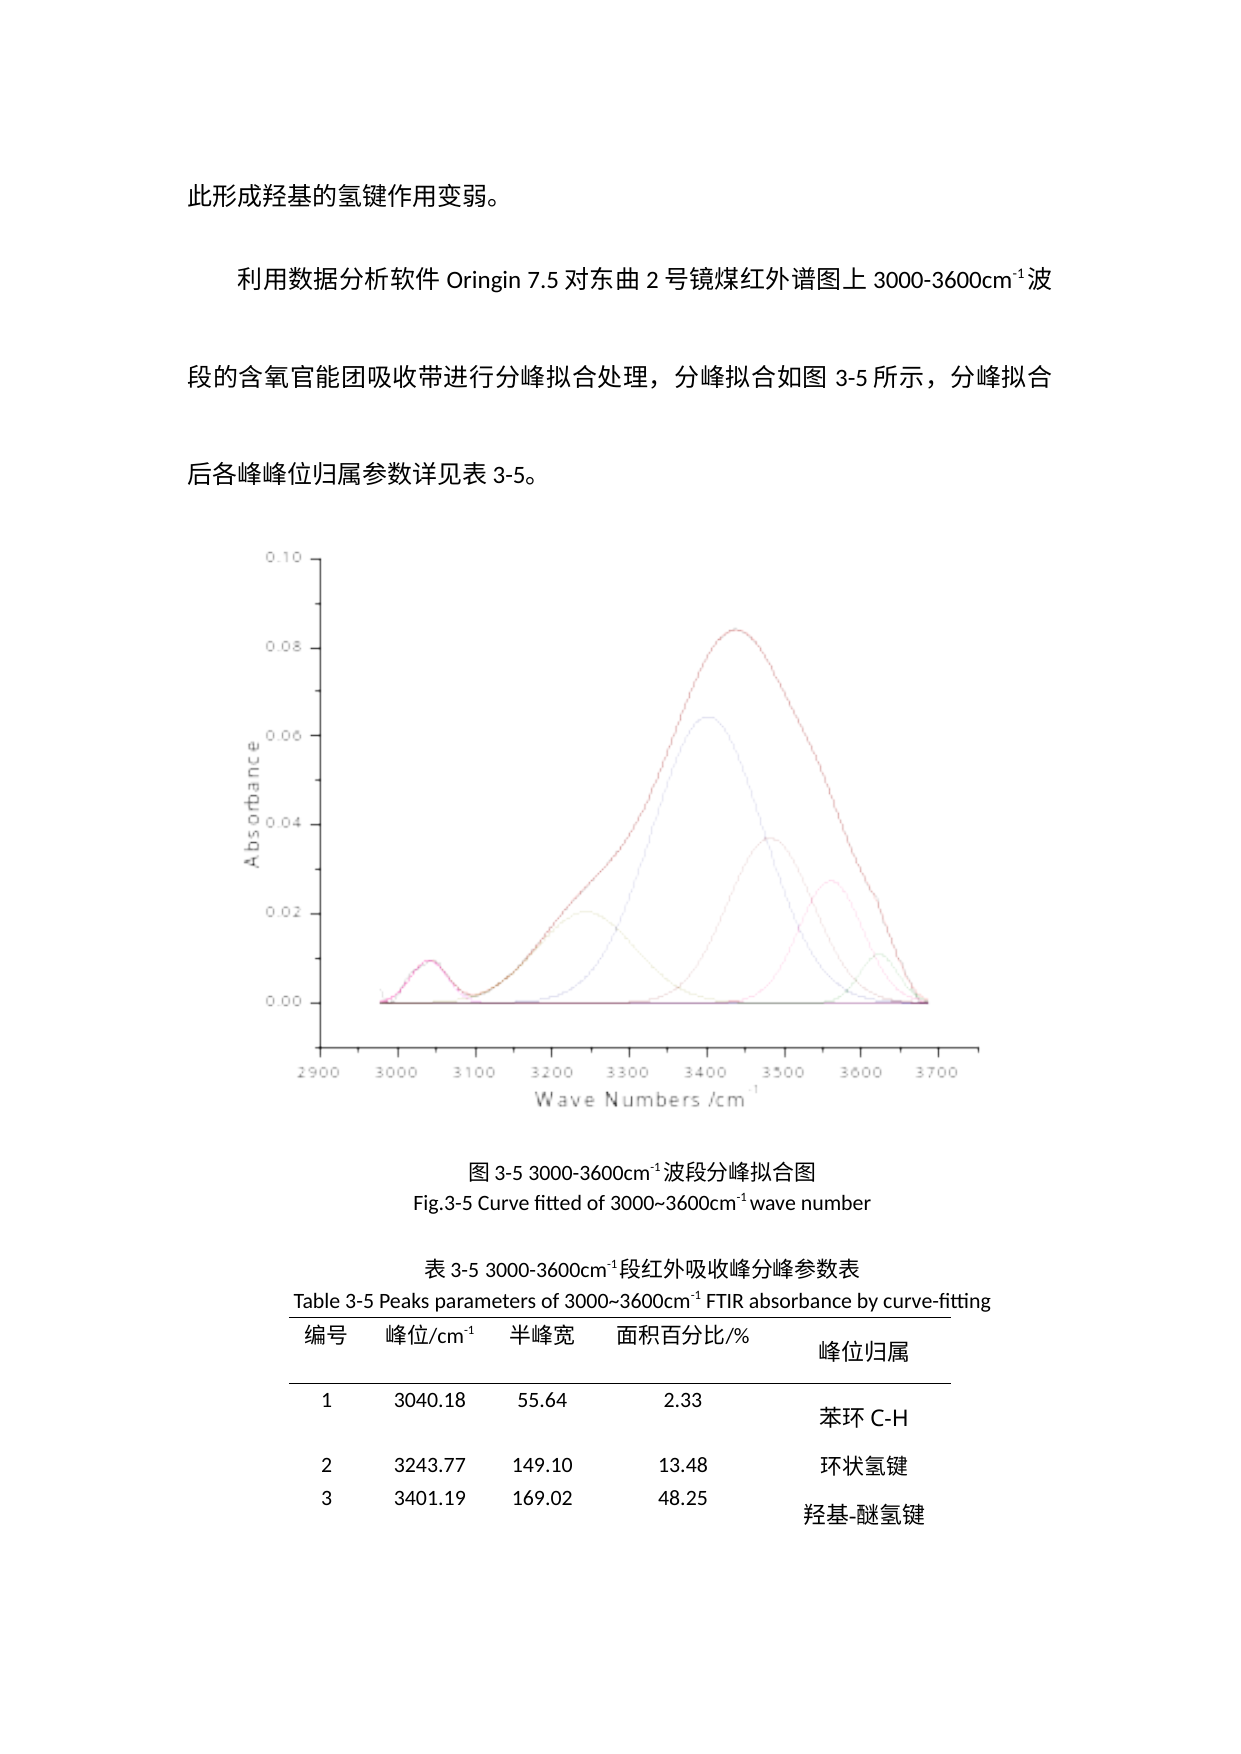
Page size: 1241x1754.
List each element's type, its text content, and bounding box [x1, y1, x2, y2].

text Table 3-5 Peaks parameters of 3000~3600cm-1 FTIR absorbance by curve-fitting [187, 1284, 1053, 1317]
text 表3-5 3000-3600cm-1段红外吸收峰分峰参数表 [187, 1252, 1053, 1284]
table_cell 苯环C-H [776, 1384, 951, 1449]
table_cell 48.25 [589, 1481, 776, 1546]
table_cell 3401.19 [364, 1481, 495, 1546]
table_cell 环状氢键 [776, 1449, 951, 1481]
text Fig.3-5 Curve fitted of 3000~3600cm-1 wave number [187, 1187, 1053, 1219]
table_cell 13.48 [589, 1449, 776, 1481]
table_cell 3 [289, 1481, 364, 1546]
table_header 半峰宽 [495, 1318, 589, 1383]
table_header 峰位/cm-1 [364, 1318, 495, 1383]
text 图3-5 3000-3600cm-1波段分峰拟合图 [187, 1154, 1053, 1187]
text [187, 162, 1053, 227]
table_cell 2 [289, 1449, 364, 1481]
table_cell 3243.77 [364, 1449, 495, 1481]
table_cell 羟基-醚氢键 [776, 1481, 951, 1546]
text 利用数据分析软件Oringin 7.5对东曲2号镜煤红外谱图上3000-3600cm-1波段的含氧官能团吸收带进行分峰拟合处理，分峰拟合如图3-5所示，分峰拟合后各峰峰位归属参数详见表3-5。 [187, 245, 1053, 505]
table_cell 169.02 [495, 1481, 589, 1546]
table_cell 1 [289, 1384, 364, 1449]
table_cell 3040.18 [364, 1384, 495, 1449]
table_cell 2.33 [589, 1384, 776, 1449]
table_header 编号 [289, 1318, 364, 1383]
table_cell 149.10 [495, 1449, 589, 1481]
table_header 面积百分比/% [589, 1318, 776, 1383]
table_header 峰位归属 [776, 1318, 951, 1383]
table_cell 55.64 [495, 1384, 589, 1449]
